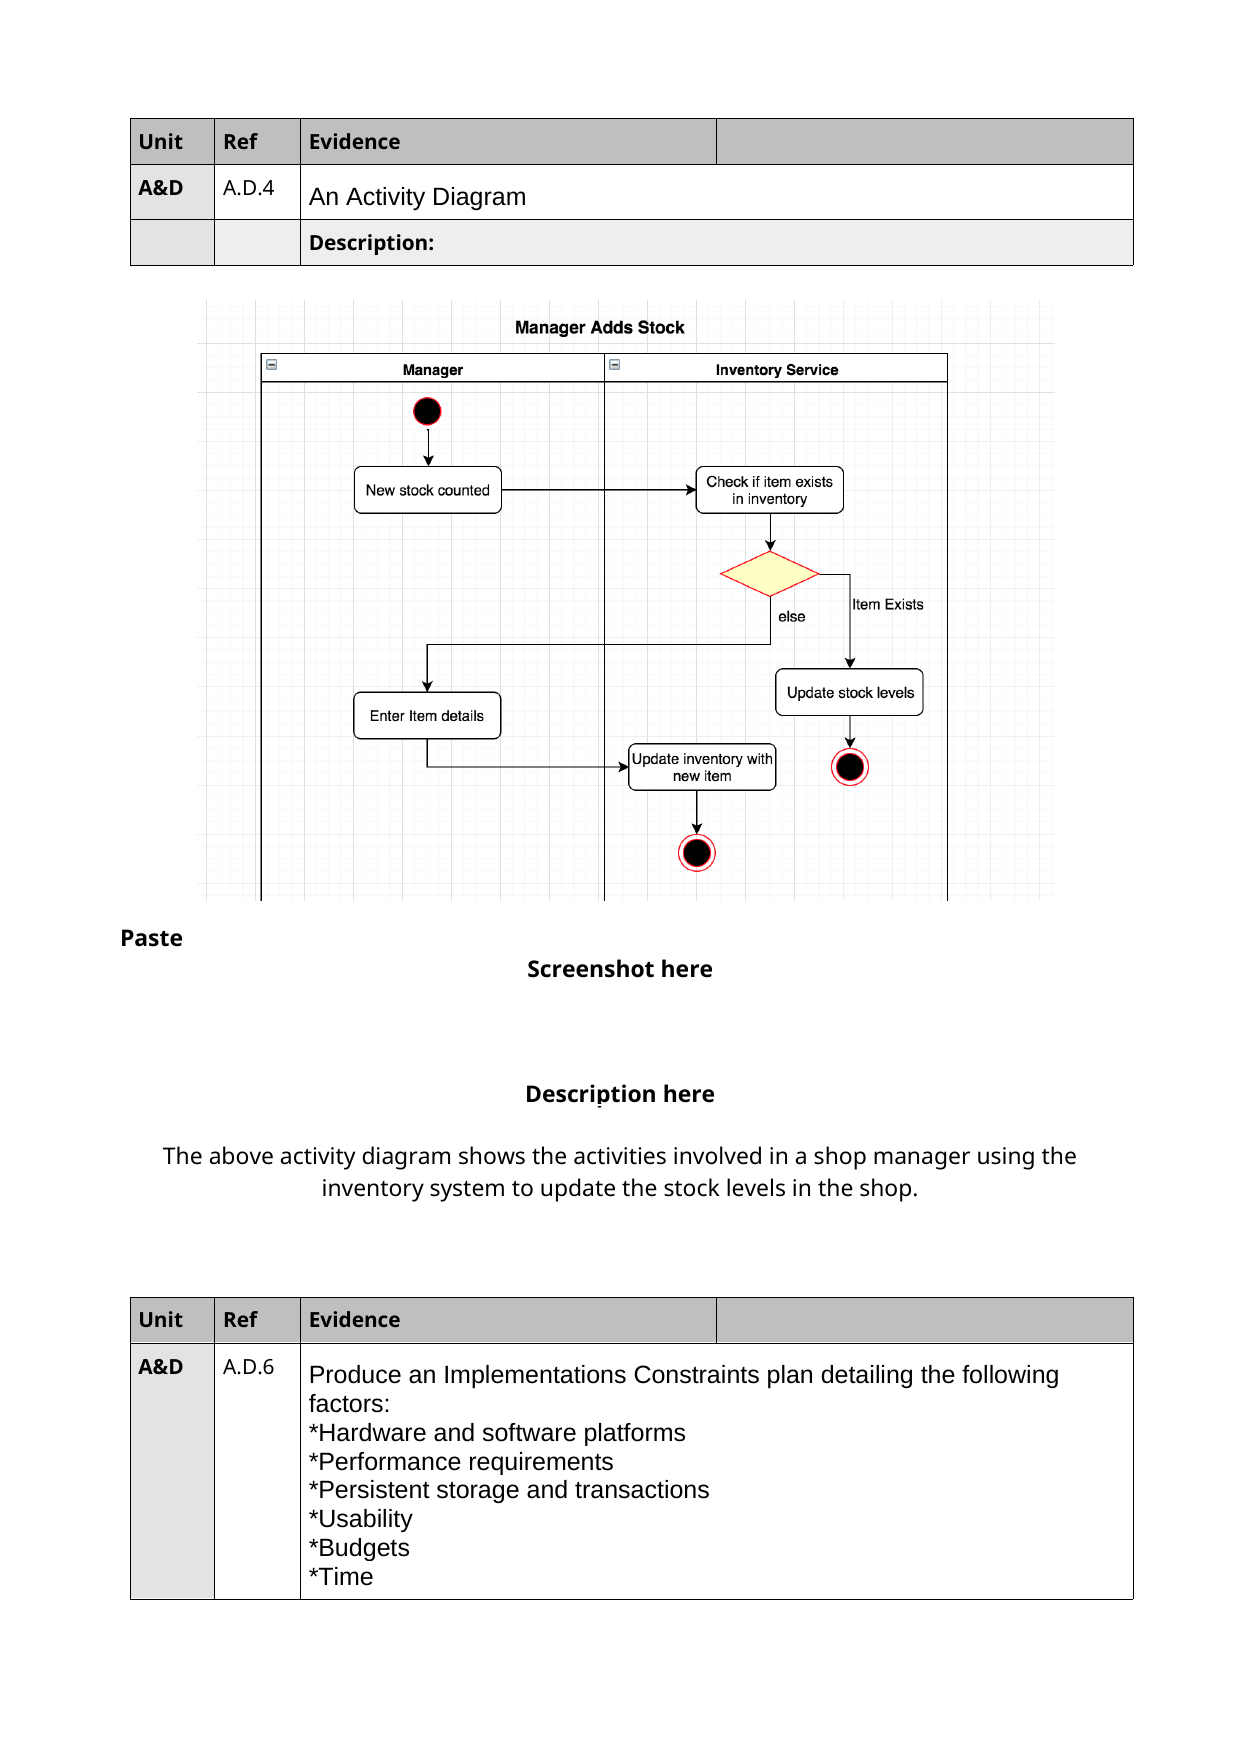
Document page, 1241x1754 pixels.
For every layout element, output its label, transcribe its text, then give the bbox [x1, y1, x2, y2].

table_cell Description: [301, 220, 1133, 265]
table_cell Produce an Implementations Constraints plan detailing the following factors: *Hardware and software platforms *Performance requirements *Persistent storage and transactions *Usability *Budgets *Time [301, 1344, 1133, 1598]
table_cell An Activity Diagram [301, 165, 1133, 219]
table_header Ref [215, 119, 300, 164]
text Description here [118, 1078, 1122, 1109]
table_header Evidence [301, 119, 716, 164]
table_cell A.D.6 [215, 1344, 300, 1598]
table_header [717, 1298, 1133, 1342]
picture [196, 300, 1055, 901]
table_cell A&D [131, 1344, 214, 1598]
table_cell A&D [131, 165, 214, 219]
table_header Unit [131, 119, 214, 164]
text The above activity diagram shows the activities involved in a shop manager using the inventory system to update the stock levels in the shop. [118, 1140, 1122, 1203]
table_header Unit [131, 1298, 214, 1342]
table_header Evidence [301, 1298, 716, 1342]
table_header [717, 119, 1133, 164]
table_cell [215, 220, 300, 265]
table_header Ref [215, 1298, 300, 1342]
table_cell A.D.4 [215, 165, 300, 219]
table_cell [131, 220, 214, 265]
